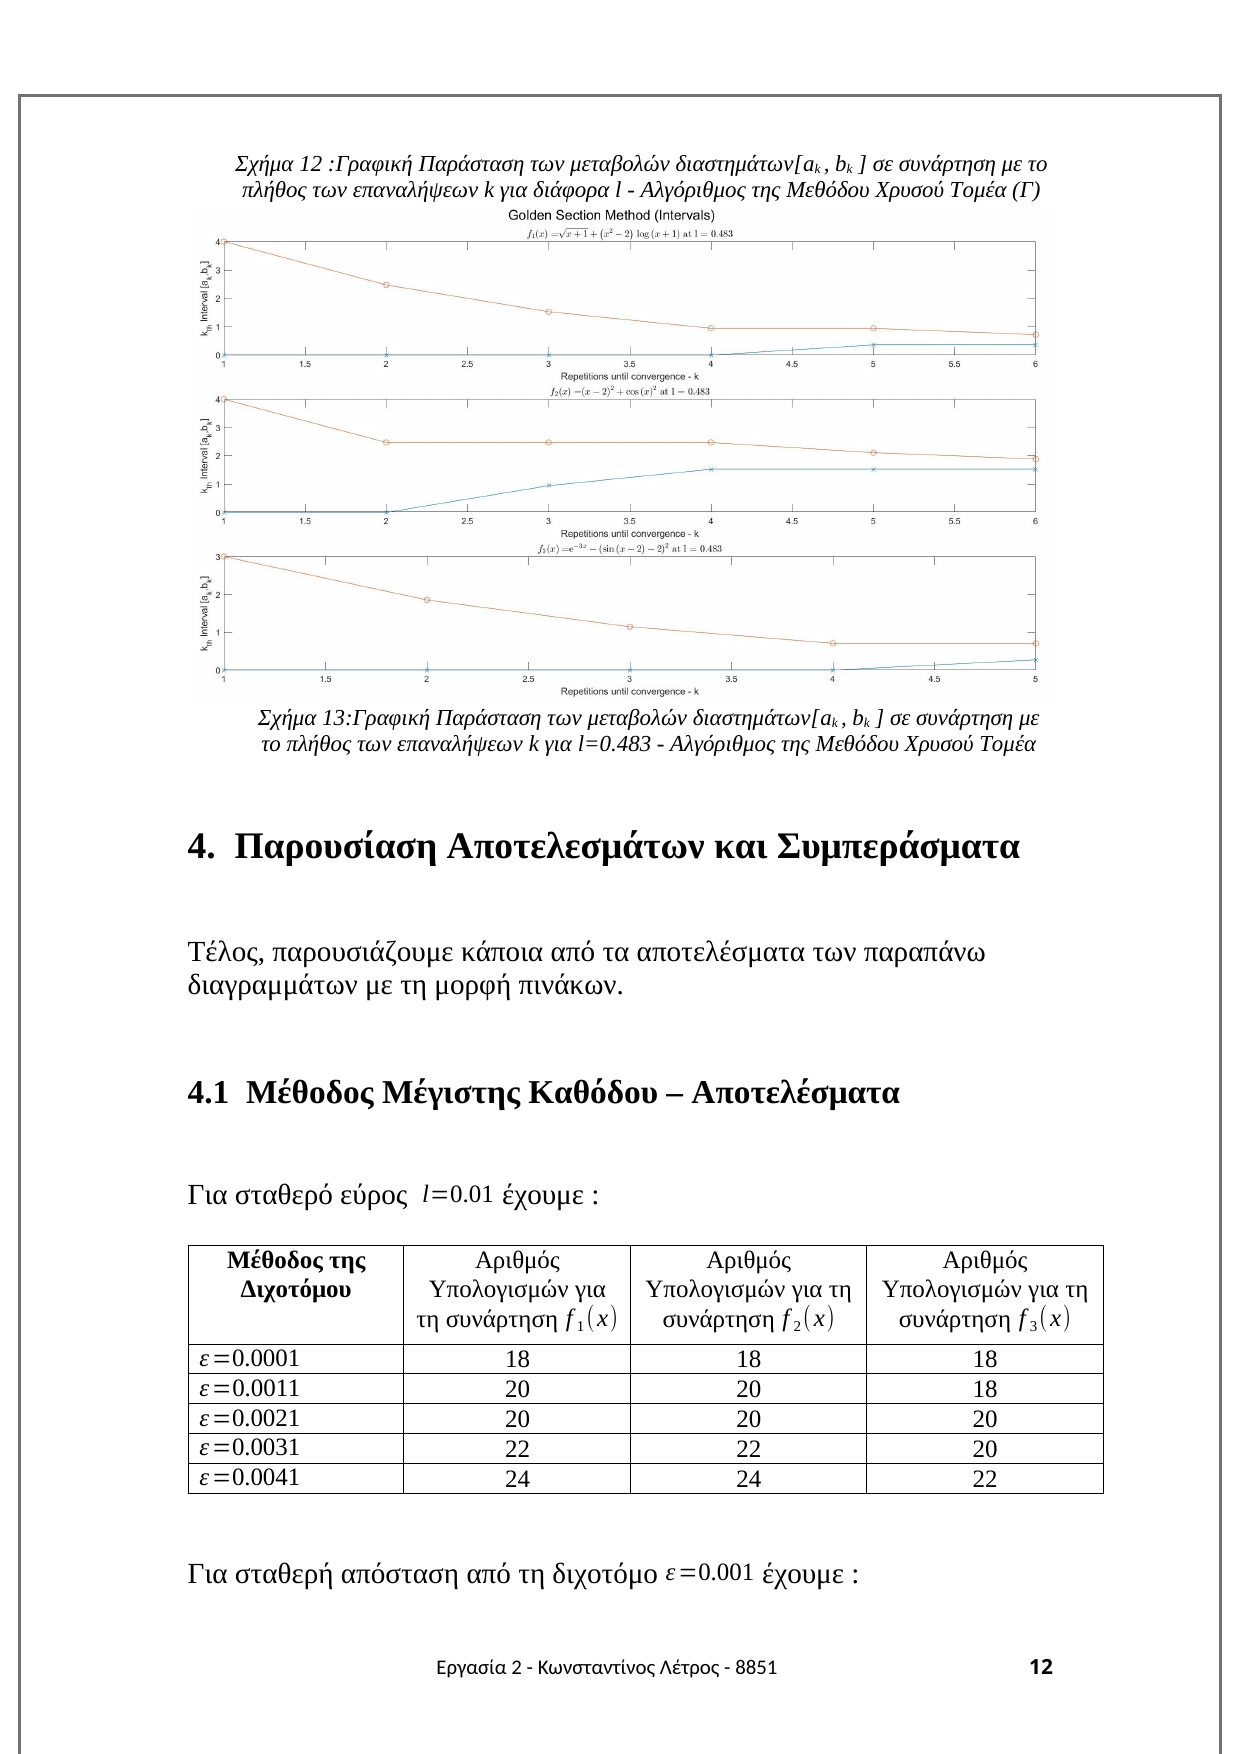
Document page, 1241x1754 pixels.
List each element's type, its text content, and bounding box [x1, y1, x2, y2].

text Τέλος, παρουσιάζουμε κάποια από τα αποτελέσματα των παραπάνω διαγραμμάτων με τη μορφή πινάκων. [187, 934, 1053, 1001]
table_cell [189, 1434, 403, 1463]
table_cell [189, 1404, 403, 1433]
table_cell 18 [631, 1345, 866, 1373]
list Σχήμα 13:Γραφική Παράσταση των μεταβολών διαστημάτων[ak , bk ] σε συνάρτηση με το πλήθος των επαναλήψεων k για l=0.483 - Αλγόριθμος της Μεθόδου Χρυσού Τομέα [247, 704, 1053, 756]
table_cell 20 [867, 1434, 1103, 1463]
text Για σταθερή απόσταση από τη διχοτόμο έχουμε : [187, 1556, 1053, 1589]
table_cell 18 [404, 1345, 630, 1373]
table_cell 18 [867, 1374, 1103, 1403]
table_cell 18 [867, 1345, 1103, 1373]
list Σχήμα 12 :Γραφική Παράσταση των μεταβολών διαστημάτων[ak , bk ] σε συνάρτηση με το πλήθος των επαναλήψεων k για διάφορα l - Αλγόριθμος της Μεθόδου Χρυσού Τομέα (Γ) [232, 150, 1053, 202]
table_header Αριθμός Υπολογισμών για τη συνάρτηση [867, 1246, 1103, 1343]
picture [187, 202, 1057, 704]
table_cell 22 [404, 1434, 630, 1463]
text Για σταθερό εύρος έχουμε : [187, 1177, 1053, 1211]
subtitle 4.1 Μέθοδος Μέγιστης Καθόδου – Αποτελέσματα [187, 1072, 1053, 1110]
table_header Αριθμός Υπολογισμών για τη συνάρτηση [631, 1246, 866, 1343]
table_cell 24 [631, 1464, 866, 1492]
table_header Μέθοδος της Διχοτόμου [189, 1246, 403, 1343]
table_cell 24 [404, 1464, 630, 1492]
table_cell [189, 1464, 403, 1492]
subtitle 4. Παρουσίαση Αποτελεσμάτων και Συμπεράσματα [187, 823, 1053, 867]
table_cell [189, 1345, 403, 1373]
table_header Αριθμός Υπολογισμών για τη συνάρτηση [404, 1246, 630, 1343]
table_cell 22 [867, 1464, 1103, 1492]
table_cell 20 [404, 1404, 630, 1433]
table_cell 20 [867, 1404, 1103, 1433]
table_cell 20 [404, 1374, 630, 1403]
table_cell 20 [631, 1374, 866, 1403]
table_cell 22 [631, 1434, 866, 1463]
table_cell [189, 1374, 403, 1403]
table_cell 20 [631, 1404, 866, 1433]
